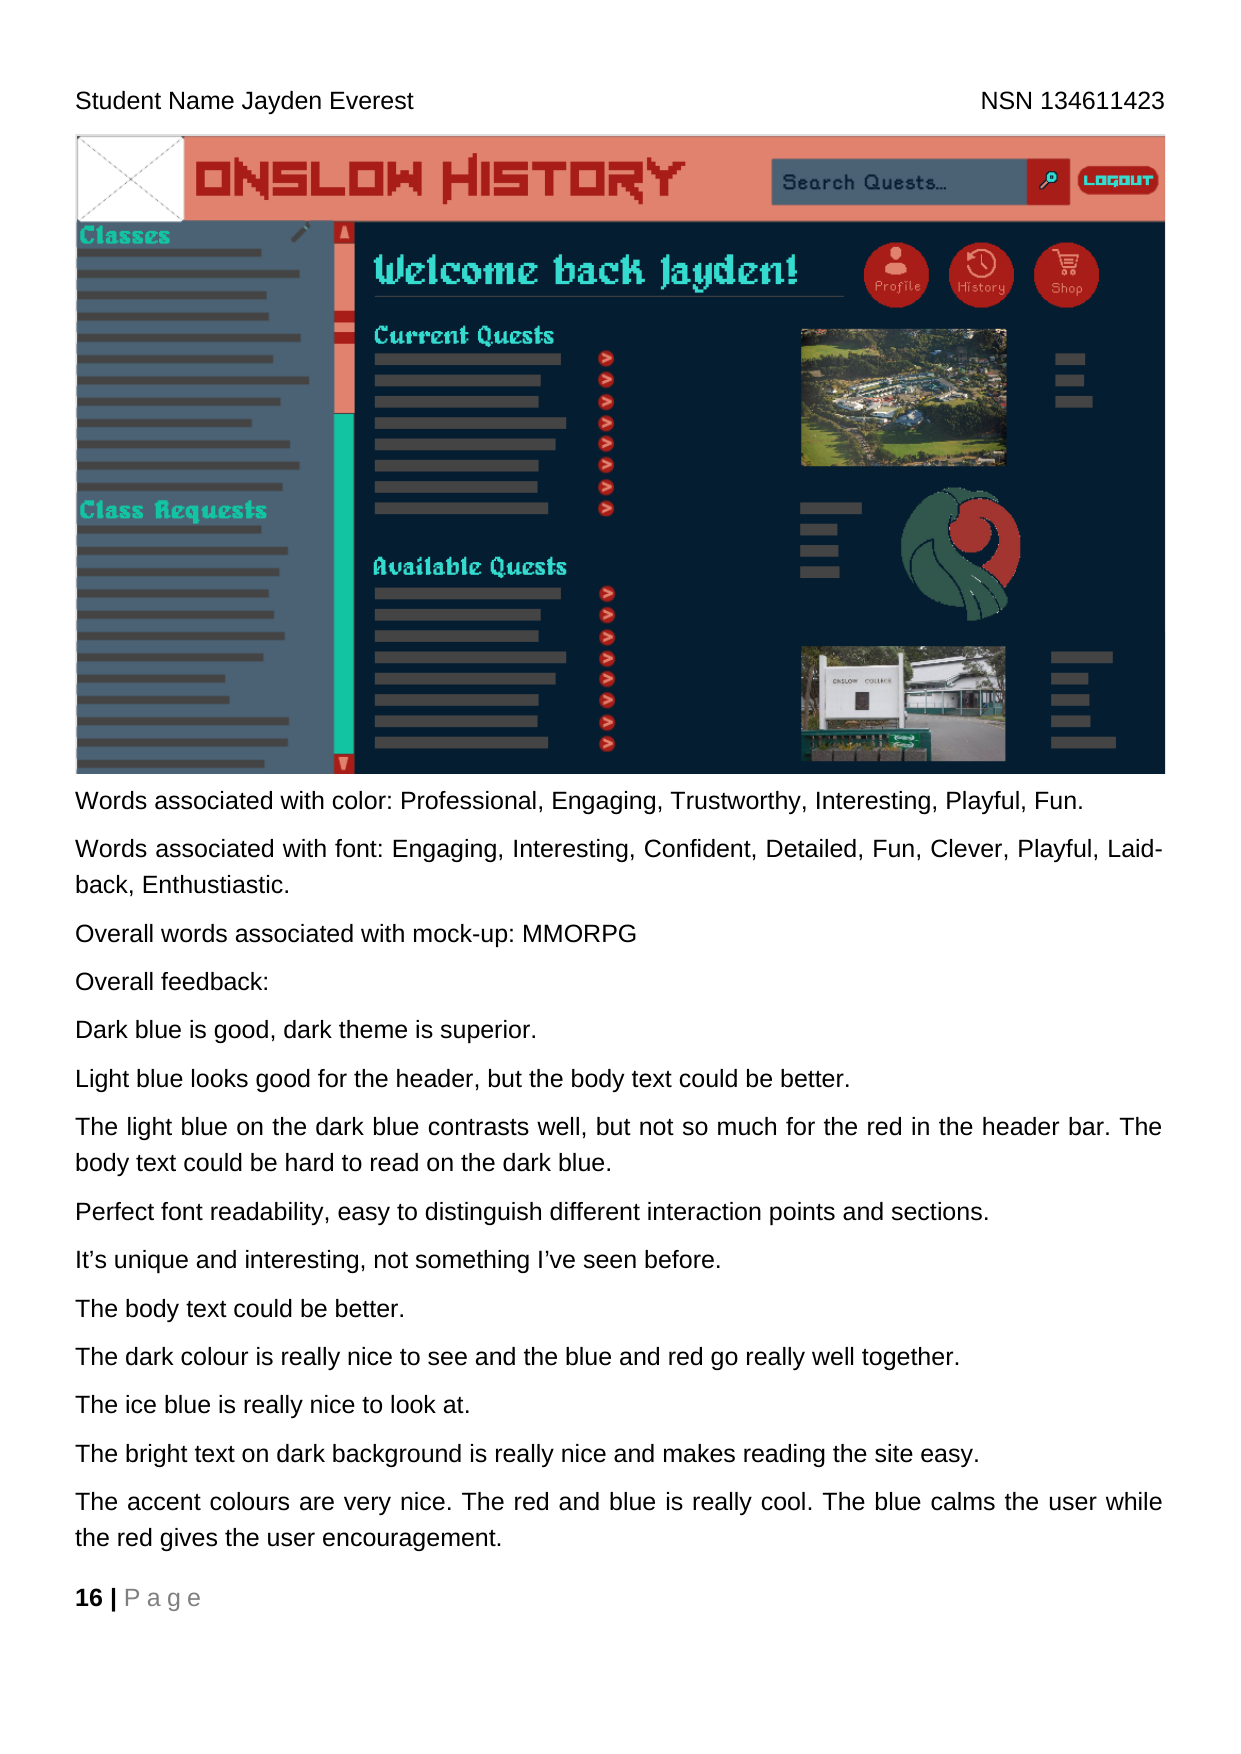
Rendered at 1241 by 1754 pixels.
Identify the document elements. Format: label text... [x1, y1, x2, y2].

text Overall feedback: [75, 967, 1165, 996]
text The bright text on dark background is really nice and makes reading the site easy. [75, 1439, 1165, 1468]
picture [75, 134, 1166, 774]
text Words associated with color: Professional, Engaging, Trustworthy, Interesting, Playful, Fun. [75, 786, 1165, 814]
text Words associated with font: Engaging, Interesting, Confident, Detailed, Fun, Clever, Playful, Laid-back, Enthustiastic. [75, 834, 1165, 899]
text The light blue on the dark blue contrasts well, but not so much for the red in the header bar. The body text could be hard to read on the dark blue. [75, 1112, 1165, 1177]
text The accent colours are very nice. The red and blue is really cool. The blue calms the user while the red gives the user encouragement. [75, 1487, 1165, 1552]
text Overall words associated with mock-up: MMORPG [75, 918, 1165, 947]
text Dark blue is good, dark theme is superior. [75, 1015, 1165, 1044]
text It’s unique and interesting, not something I’ve seen before. [75, 1245, 1165, 1274]
text Light blue looks good for the header, but the body text could be better. [75, 1064, 1165, 1093]
text Perfect font readability, easy to distinguish different interaction points and sections. [75, 1197, 1165, 1225]
text The dark colour is really nice to see and the blue and red go really well together. [75, 1342, 1165, 1371]
text The body text could be better. [75, 1293, 1165, 1322]
text The ice blue is really nice to look at. [75, 1390, 1165, 1419]
